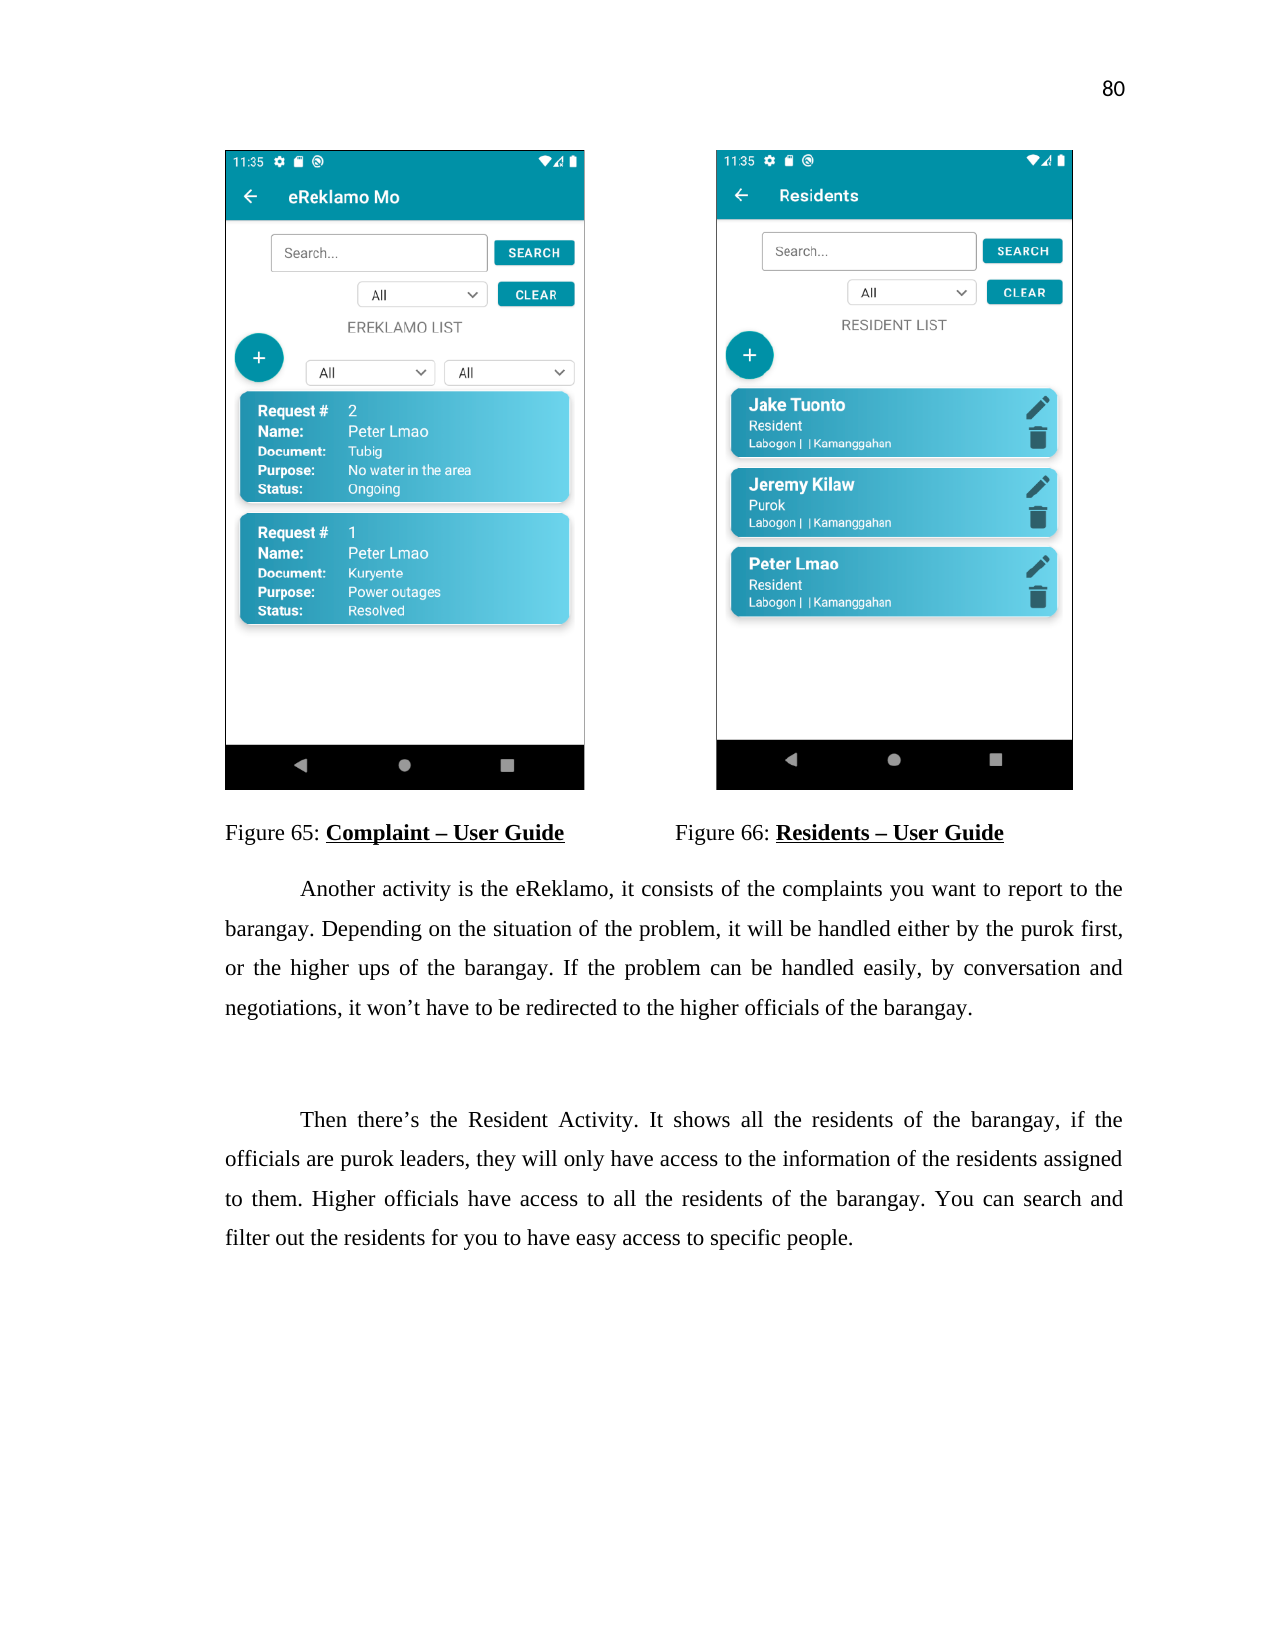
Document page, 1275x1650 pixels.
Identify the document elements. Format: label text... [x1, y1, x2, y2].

text Another activity is the eReklamo, it consists of the complaints you want to report to the barangay. Depending on the situation of the problem, it will be handled either by the purok first, or the higher ups of the barangay. If the problem can be handled easily, by conversation and negotiations, it won’t have to be redirected to the higher officials of the barangay. [225, 875, 1125, 1020]
text Then there’s the Resident Activity. It shows all the residents of the barangay, if the officials are purok leaders, they will only have access to the information of the residents assigned to them. Higher officials have access to all the residents of the barangay. You can search and filter out the residents for you to have easy access to specific people. [225, 1106, 1125, 1251]
text Figure 65: Complaint – User Guide Figure 66: Residents – User Guide [225, 819, 1125, 846]
picture [225, 150, 585, 790]
picture [716, 150, 1073, 790]
